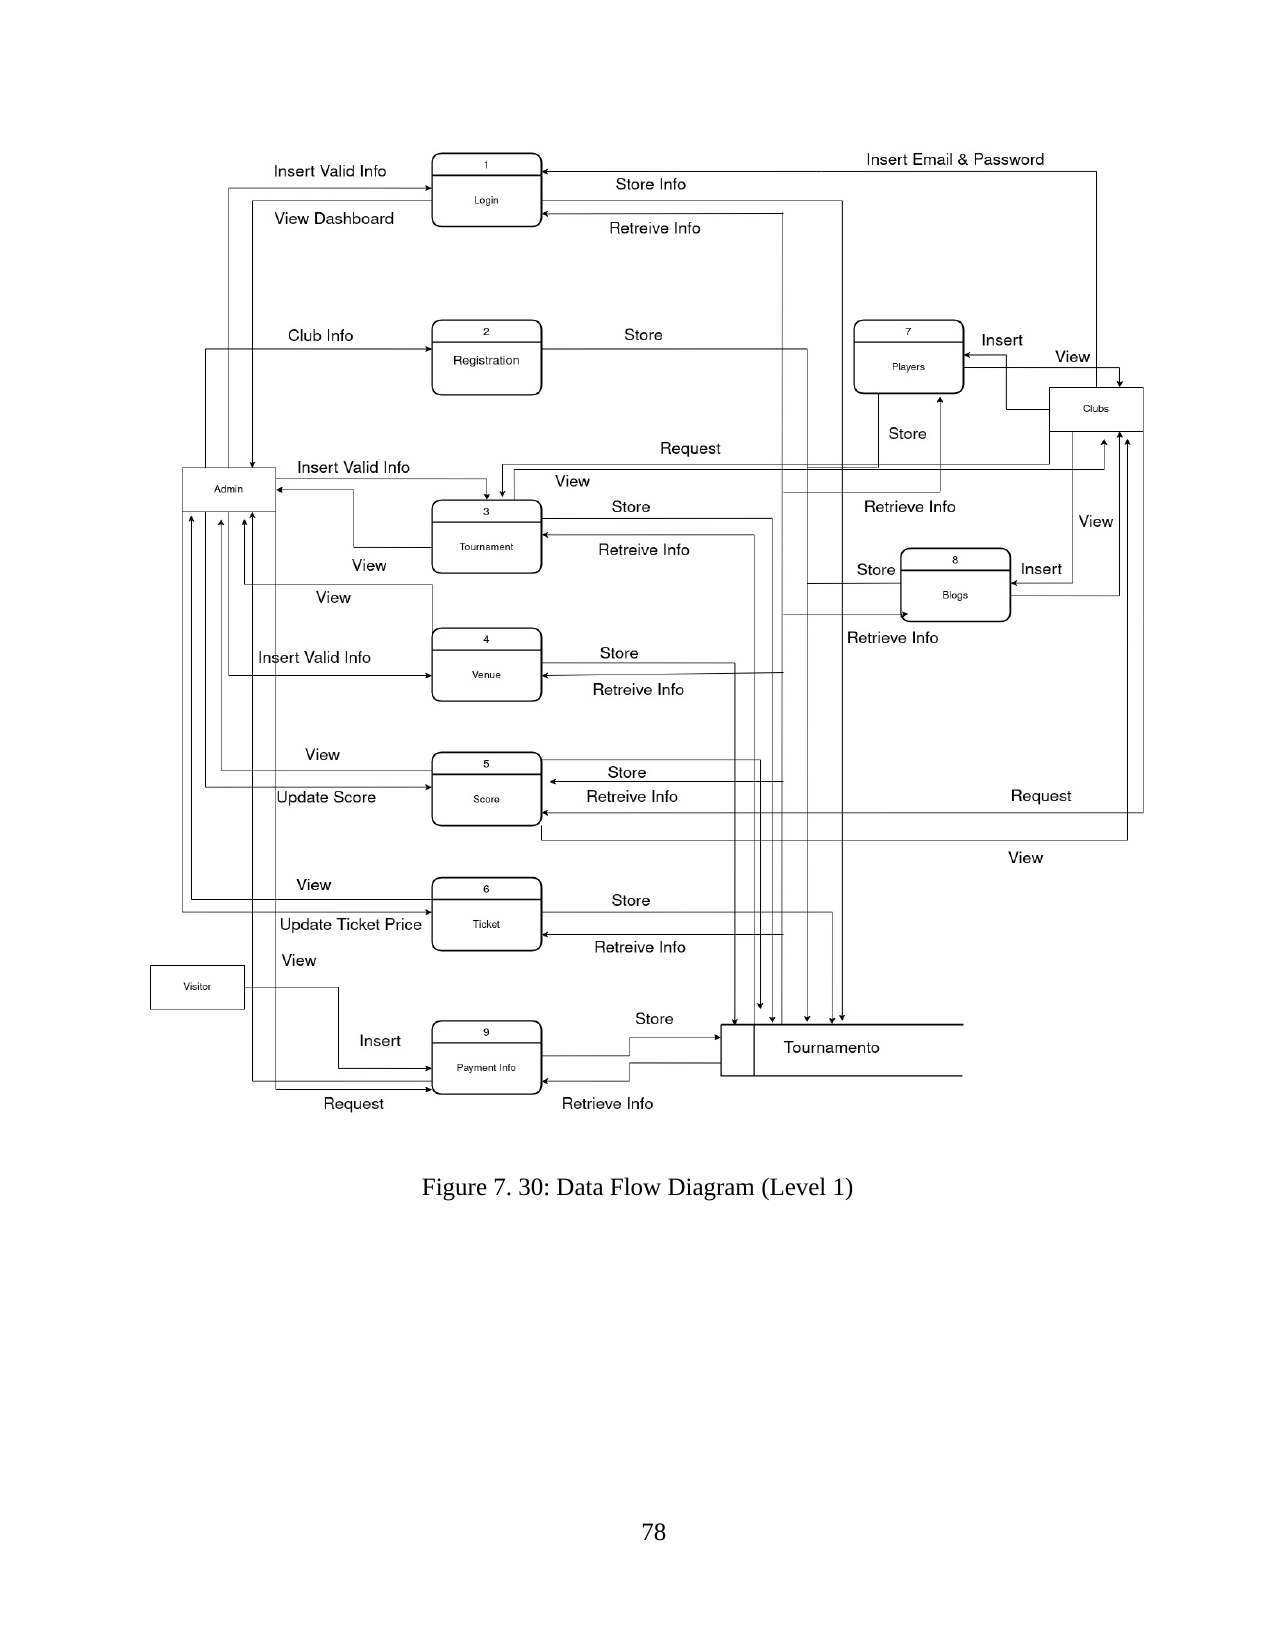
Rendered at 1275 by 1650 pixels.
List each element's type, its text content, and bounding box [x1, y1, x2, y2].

text Figure 7. 30: Data Flow Diagram (Level 1) [150, 1172, 1125, 1201]
picture [150, 150, 1151, 1116]
